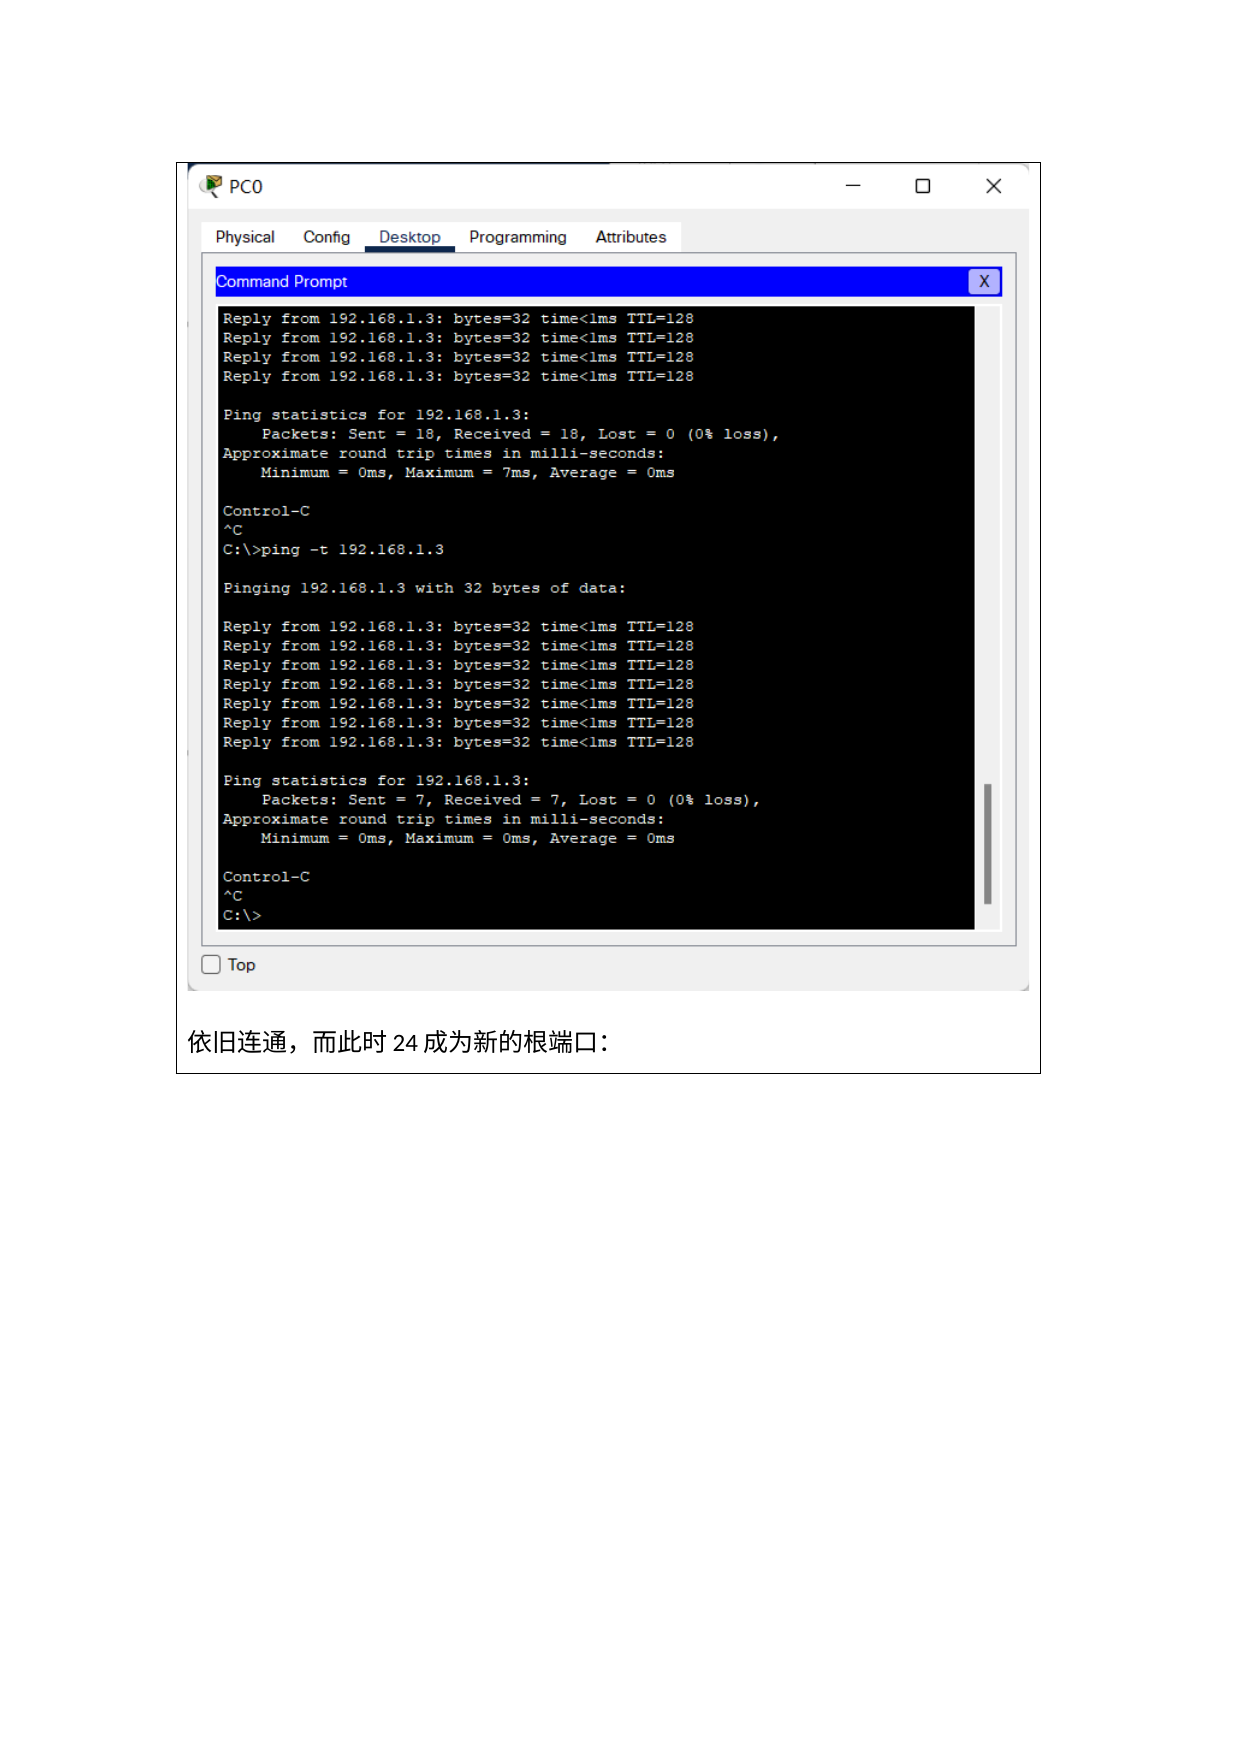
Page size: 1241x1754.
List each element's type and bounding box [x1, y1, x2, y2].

picture [187, 163, 1030, 991]
table_cell [177, 163, 1040, 1073]
